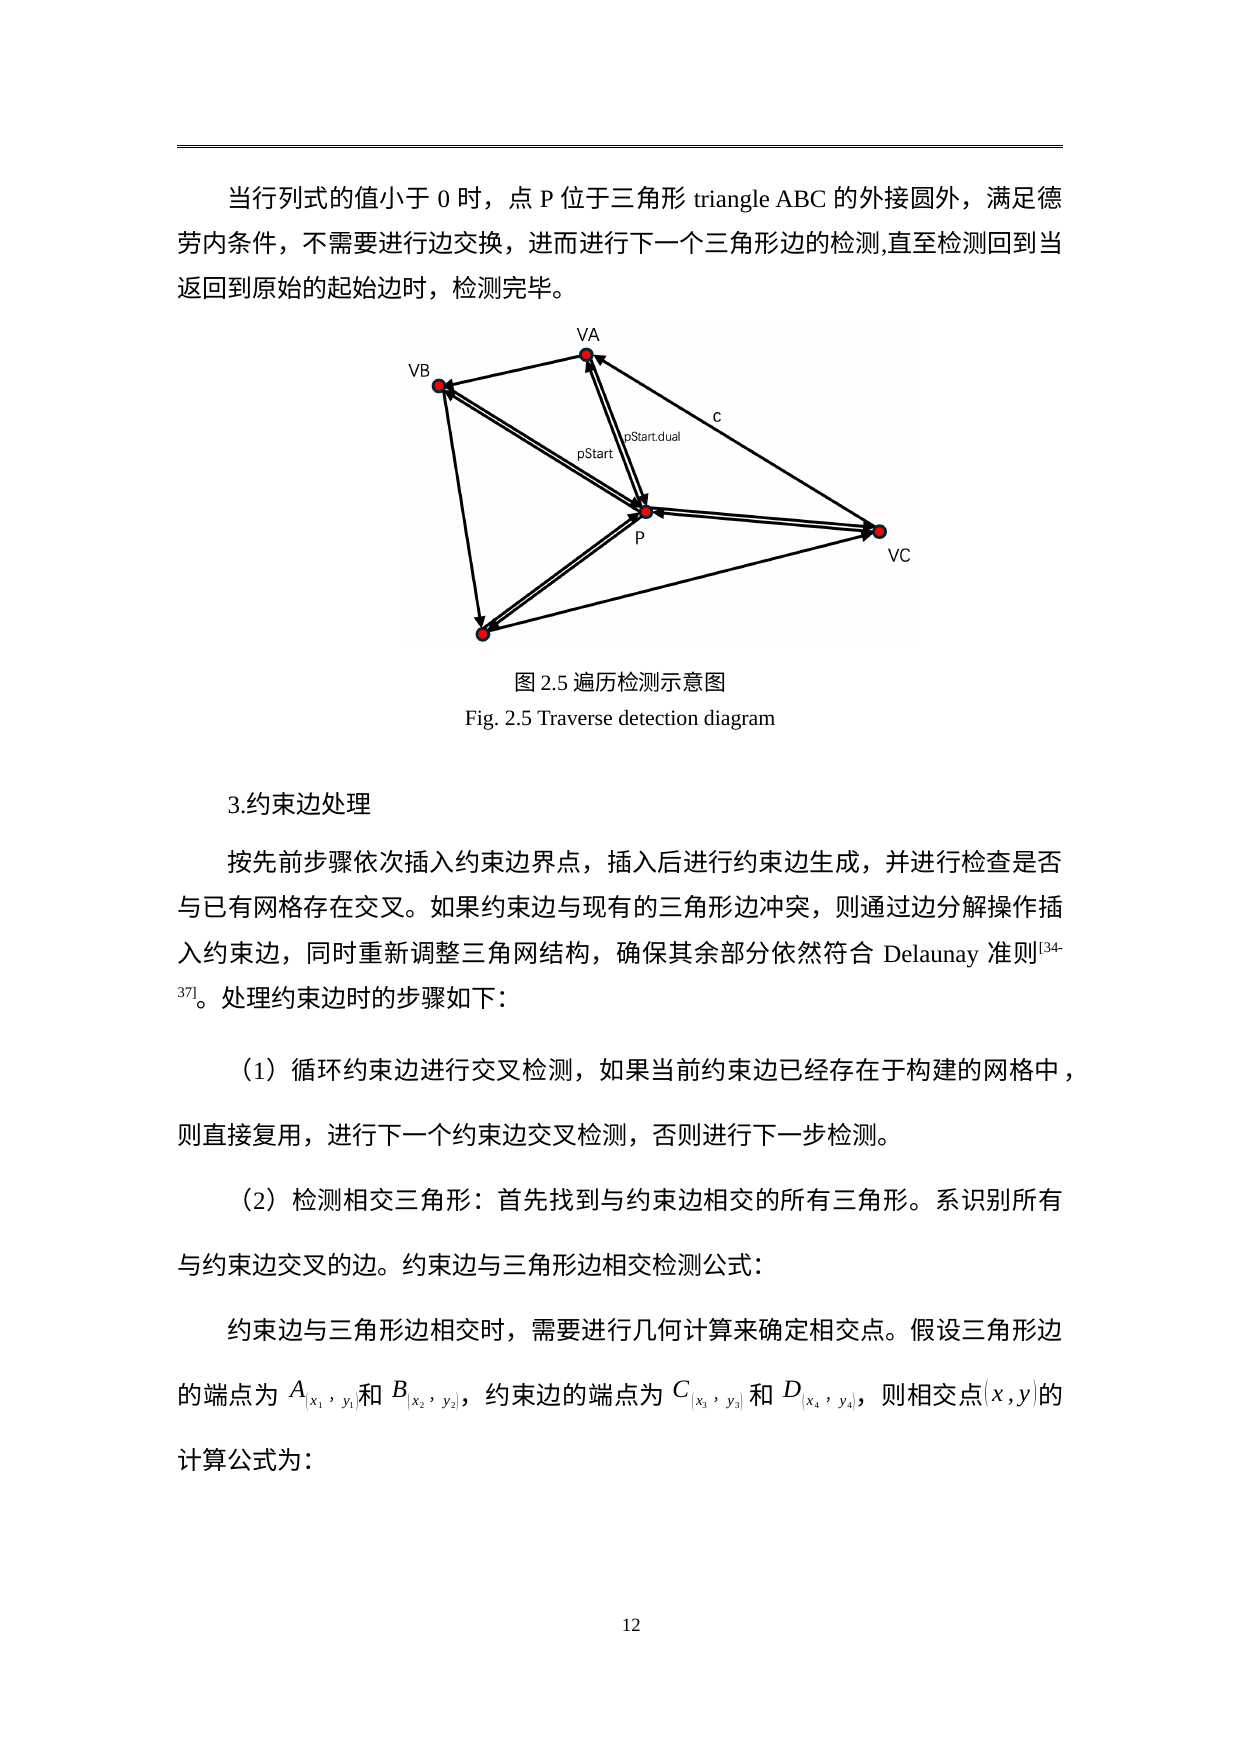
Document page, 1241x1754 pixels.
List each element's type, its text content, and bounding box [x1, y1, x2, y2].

text 按先前步骤依次插入约束边界点，插入后进行约束边生成，并进行检查是否与已有网格存在交叉。如果约束边与现有的三角形边冲突，则通过边分解操作插入约束边，同时重新调整三角网结构，确保其余部分依然符合 Delaunay 准则[34-37]。处理约束边时的步骤如下： [177, 842, 1063, 1014]
text 3.约束边处理 [177, 784, 1063, 821]
text 图2.5 遍历检测示意图 [177, 665, 1063, 697]
text 当行列式的值小于 0 时，点 P 位于三角形 triangle ABC 的外接圆外，满足德劳内条件，不需要进行边交换，进而进行下一个三角形边的检测,直至检测回到当返回到原始的起始边时，检测完毕。 [177, 178, 1063, 305]
picture [402, 326, 913, 647]
text （2）检测相交三角形：首先找到与约束边相交的所有三角形。系识别所有与约束边交叉的边。约束边与三角形边相交检测公式： [177, 1166, 1063, 1296]
text Fig. 2.5 Traverse detection diagram [177, 705, 1063, 730]
text 约束边与三角形边相交时，需要进行几何计算来确定相交点。假设三角形边的端点为 和 ，约束边的端点为 和 ，则相交点的计算公式为： [177, 1296, 1063, 1491]
text （1）循环约束边进行交叉检测，如果当前约束边已经存在于构建的网格中，则直接复用，进行下一个约束边交叉检测，否则进行下一步检测。 [177, 1036, 1063, 1166]
